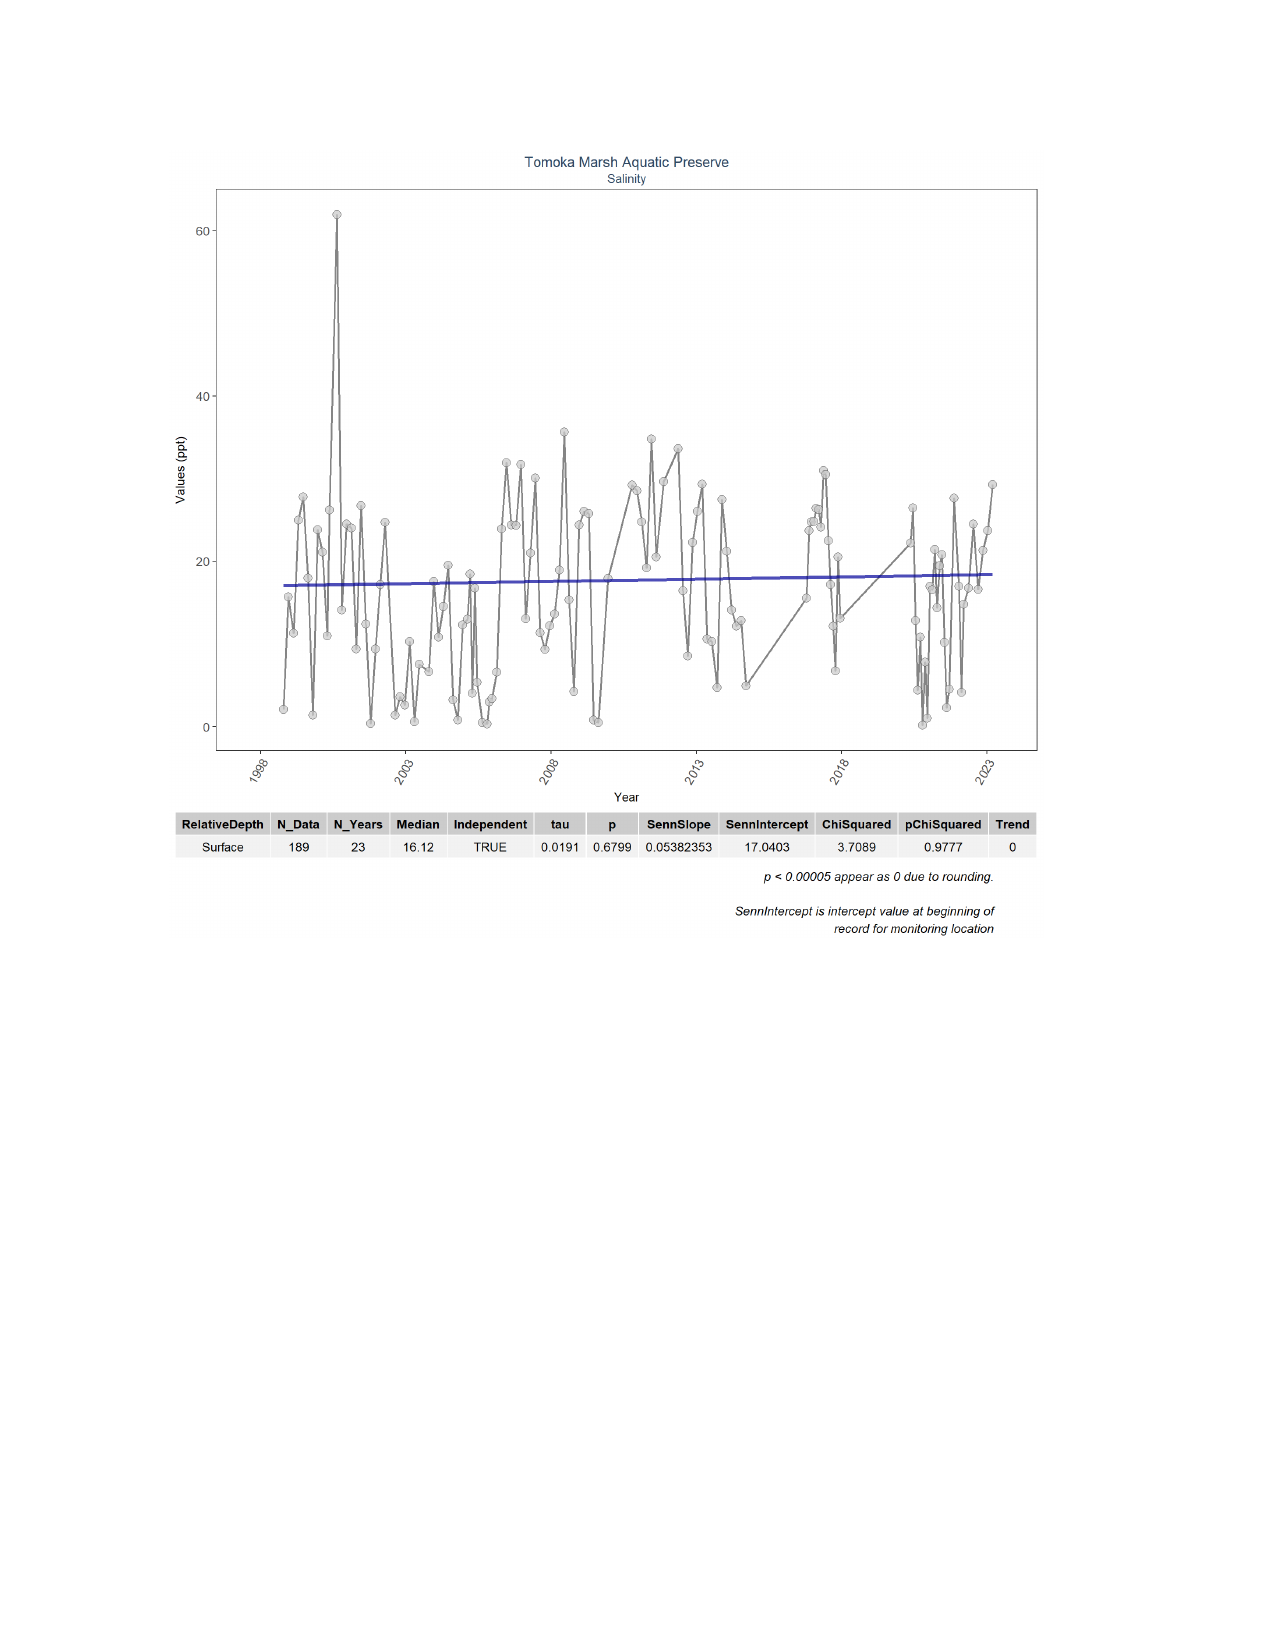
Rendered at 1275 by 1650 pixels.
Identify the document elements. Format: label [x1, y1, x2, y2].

picture [168, 150, 1044, 938]
